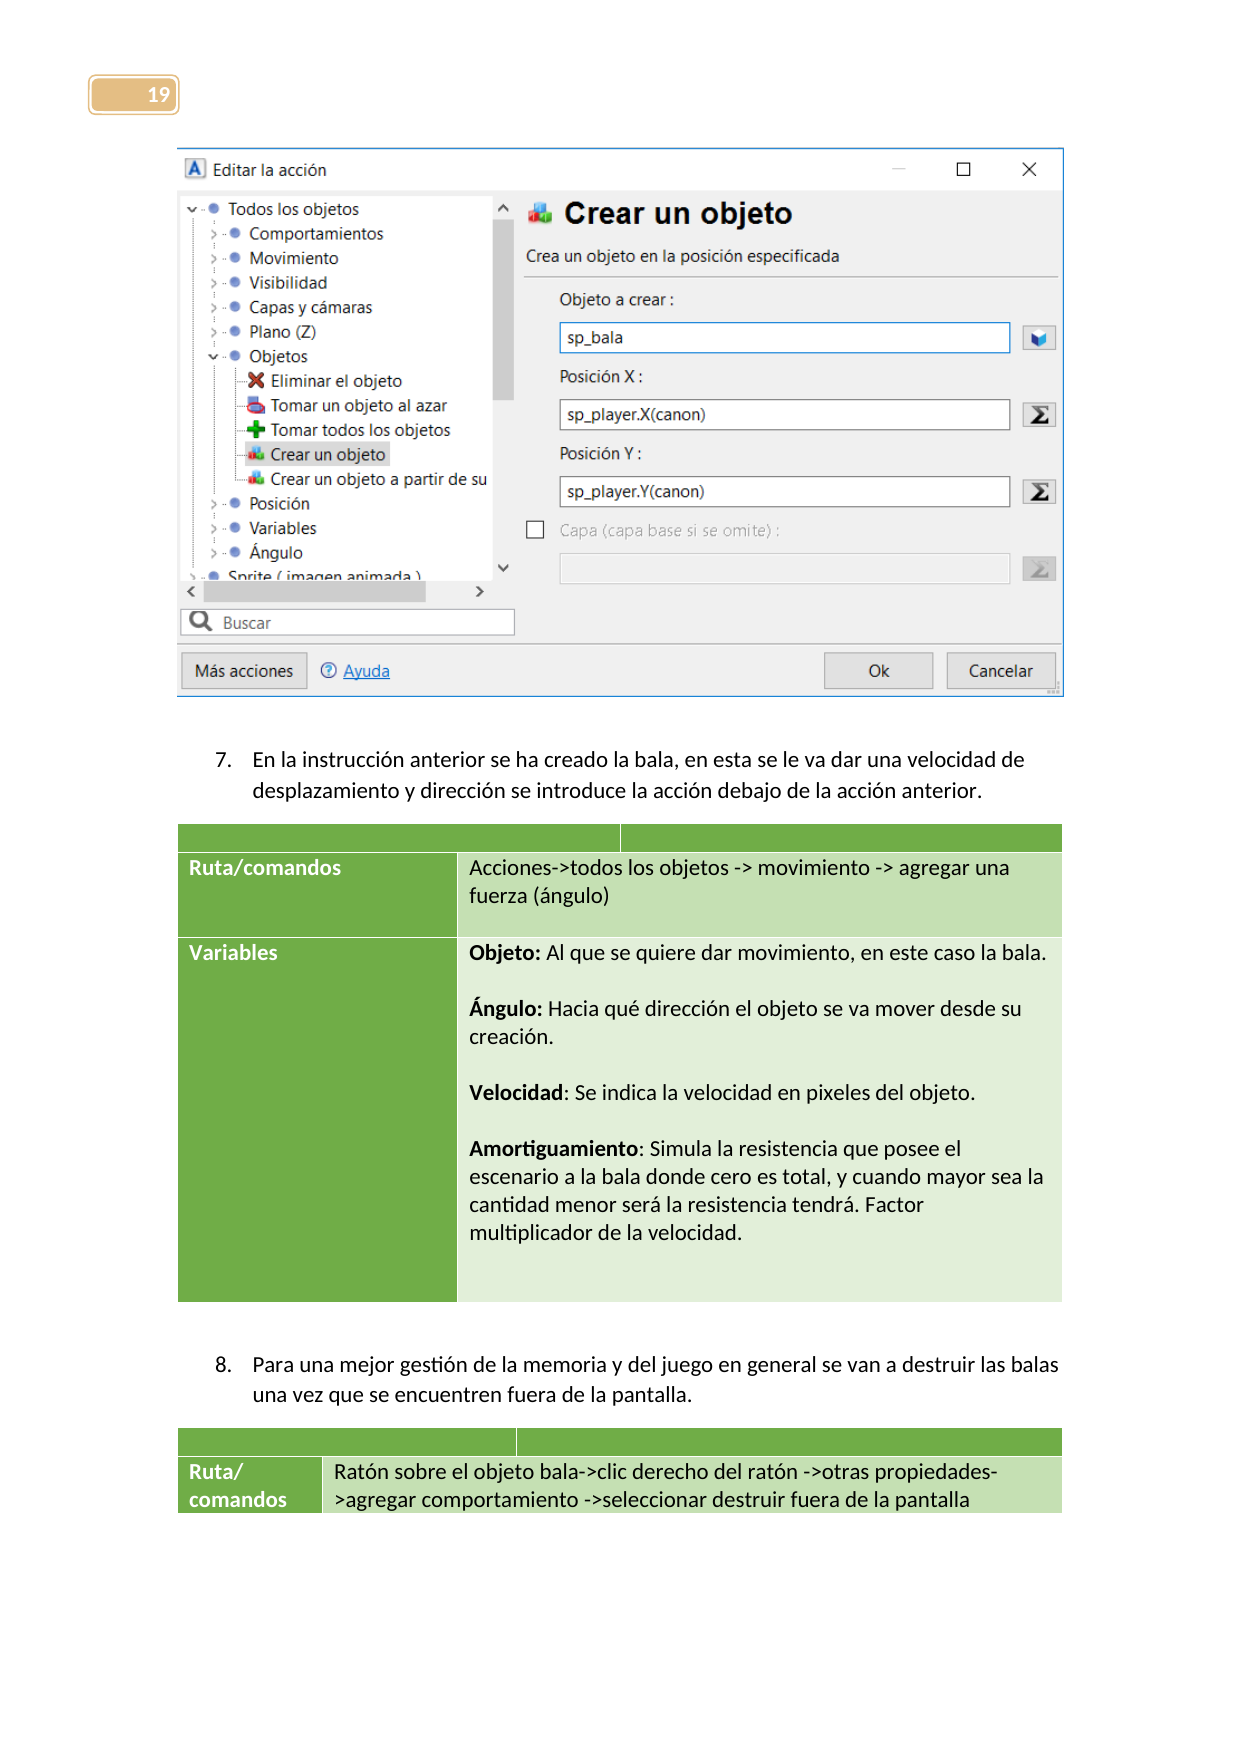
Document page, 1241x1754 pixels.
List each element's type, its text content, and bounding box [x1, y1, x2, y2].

table_cell Ruta/comandos [178, 853, 457, 937]
table_cell Acciones->todos los objetos -> movimiento -> agregar una fuerza (ángulo) [458, 853, 1062, 937]
table_header [178, 1428, 516, 1456]
table_cell Objeto: Al que se quiere dar movimiento, en este caso la bala. Ángulo: Hacia qué dirección el objeto se va mover desde su creación. Velocidad: Se indica la velocidad en pixeles del objeto. Amortiguamiento: Simula la resistencia que posee el escenario a la bala donde cero es total, y cuando mayor sea la cantidad menor será la resistencia tendrá. Factor multiplicador de la velocidad. [458, 938, 1062, 1302]
table_header [517, 1428, 1062, 1456]
table_header [621, 824, 1062, 852]
table_header [178, 824, 620, 852]
picture [177, 147, 1064, 697]
table_cell Ratón sobre el objeto bala->clic derecho del ratón ->otras propiedades->agregar comportamiento ->seleccionar destruir fuera de la pantalla [323, 1457, 1062, 1513]
table_cell Variables [178, 938, 457, 1302]
list En la instrucción anterior se ha creado la bala, en esta se le va dar una velocidad de desplazamiento y dirección se introduce la acción debajo de la acción anterior. [215, 746, 1063, 804]
table_cell Ruta/comandos [178, 1457, 322, 1513]
list Para una mejor gestión de la memoria y del juego en general se van a destruir las balas una vez que se encuentren fuera de la pantalla. [215, 1350, 1063, 1408]
